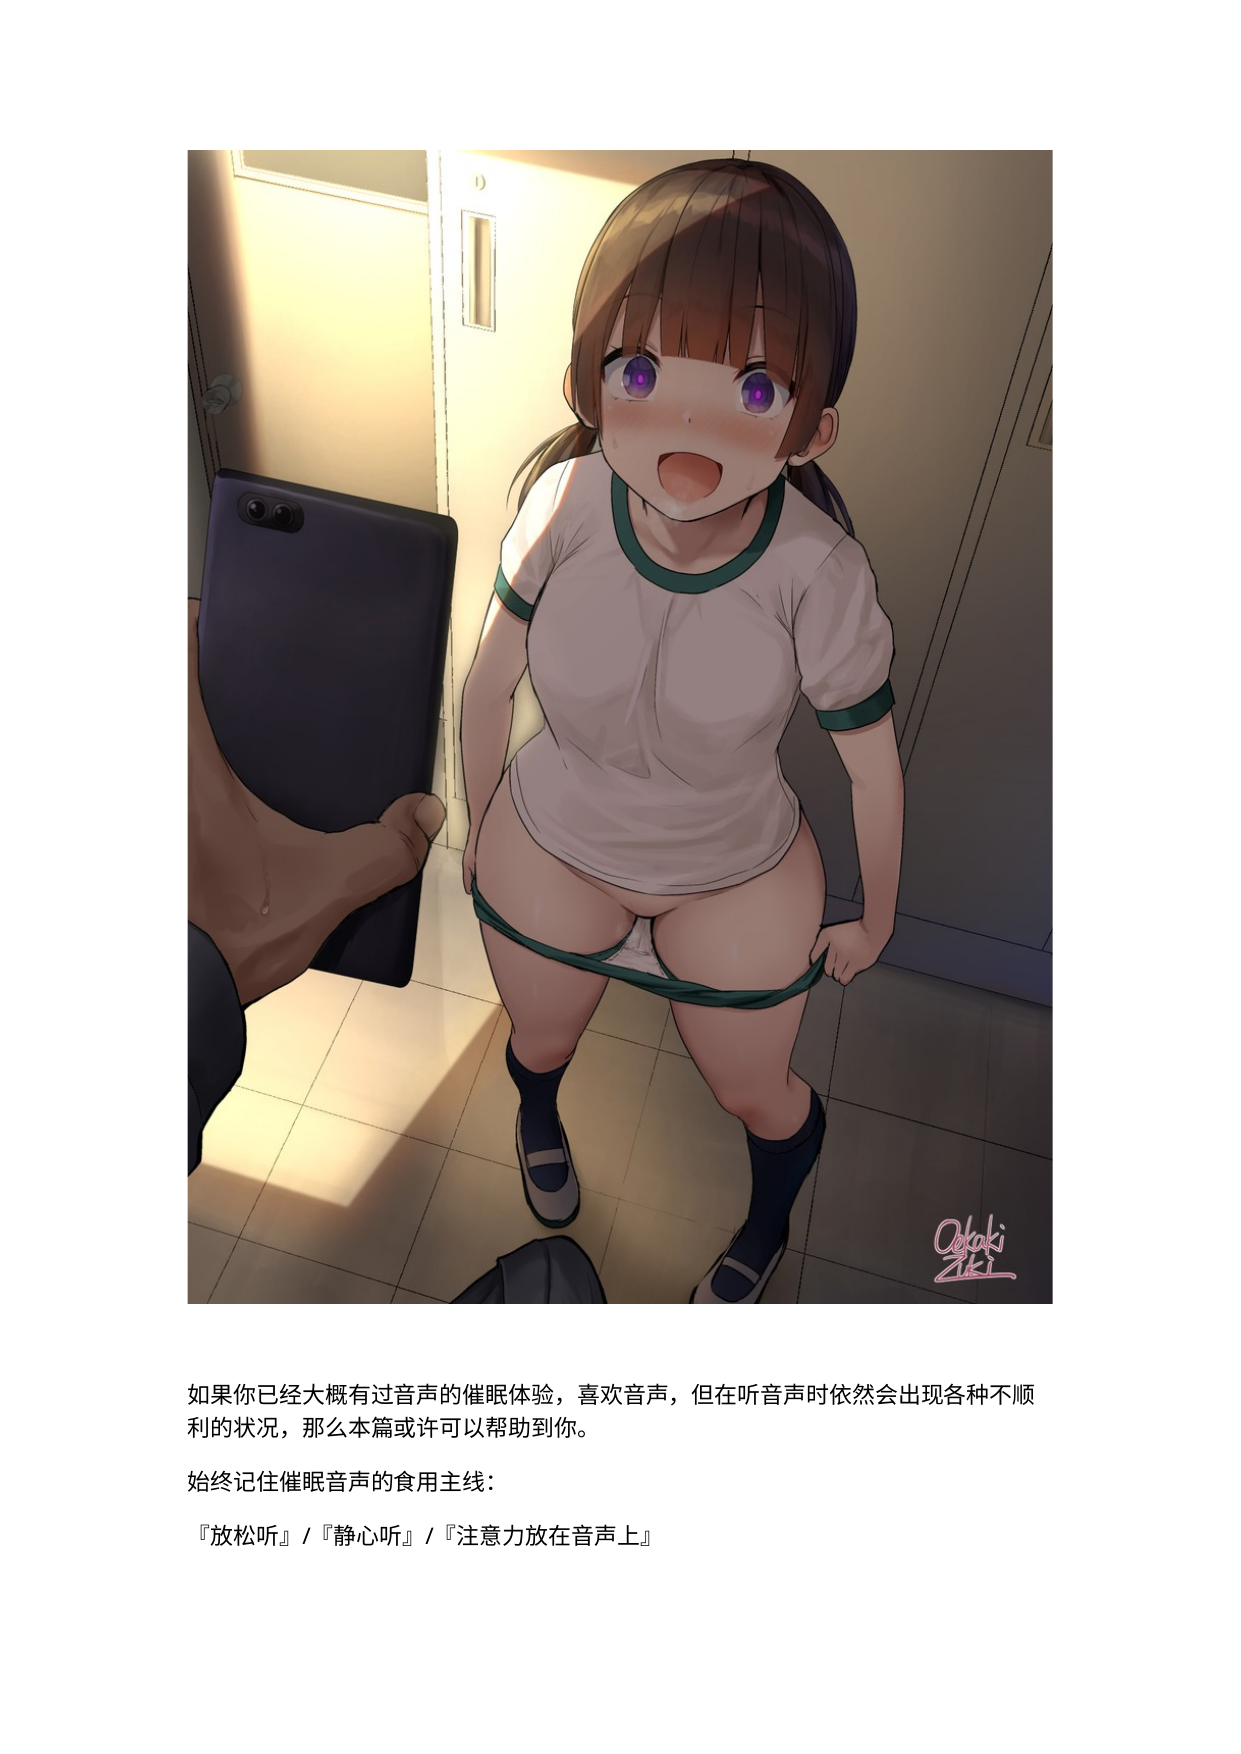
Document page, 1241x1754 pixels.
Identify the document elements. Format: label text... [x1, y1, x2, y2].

text 始终记住催眠音声的食用主线： [187, 1464, 1053, 1497]
text 如果你已经大概有过音声的催眠体验，喜欢音声，但在听音声时依然会出现各种不顺利的状况，那么本篇或许可以帮助到你。 [187, 1377, 1053, 1443]
picture [187, 150, 1053, 1304]
text 『放松听』/『静心听』/『注意力放在音声上』 [187, 1518, 1053, 1551]
